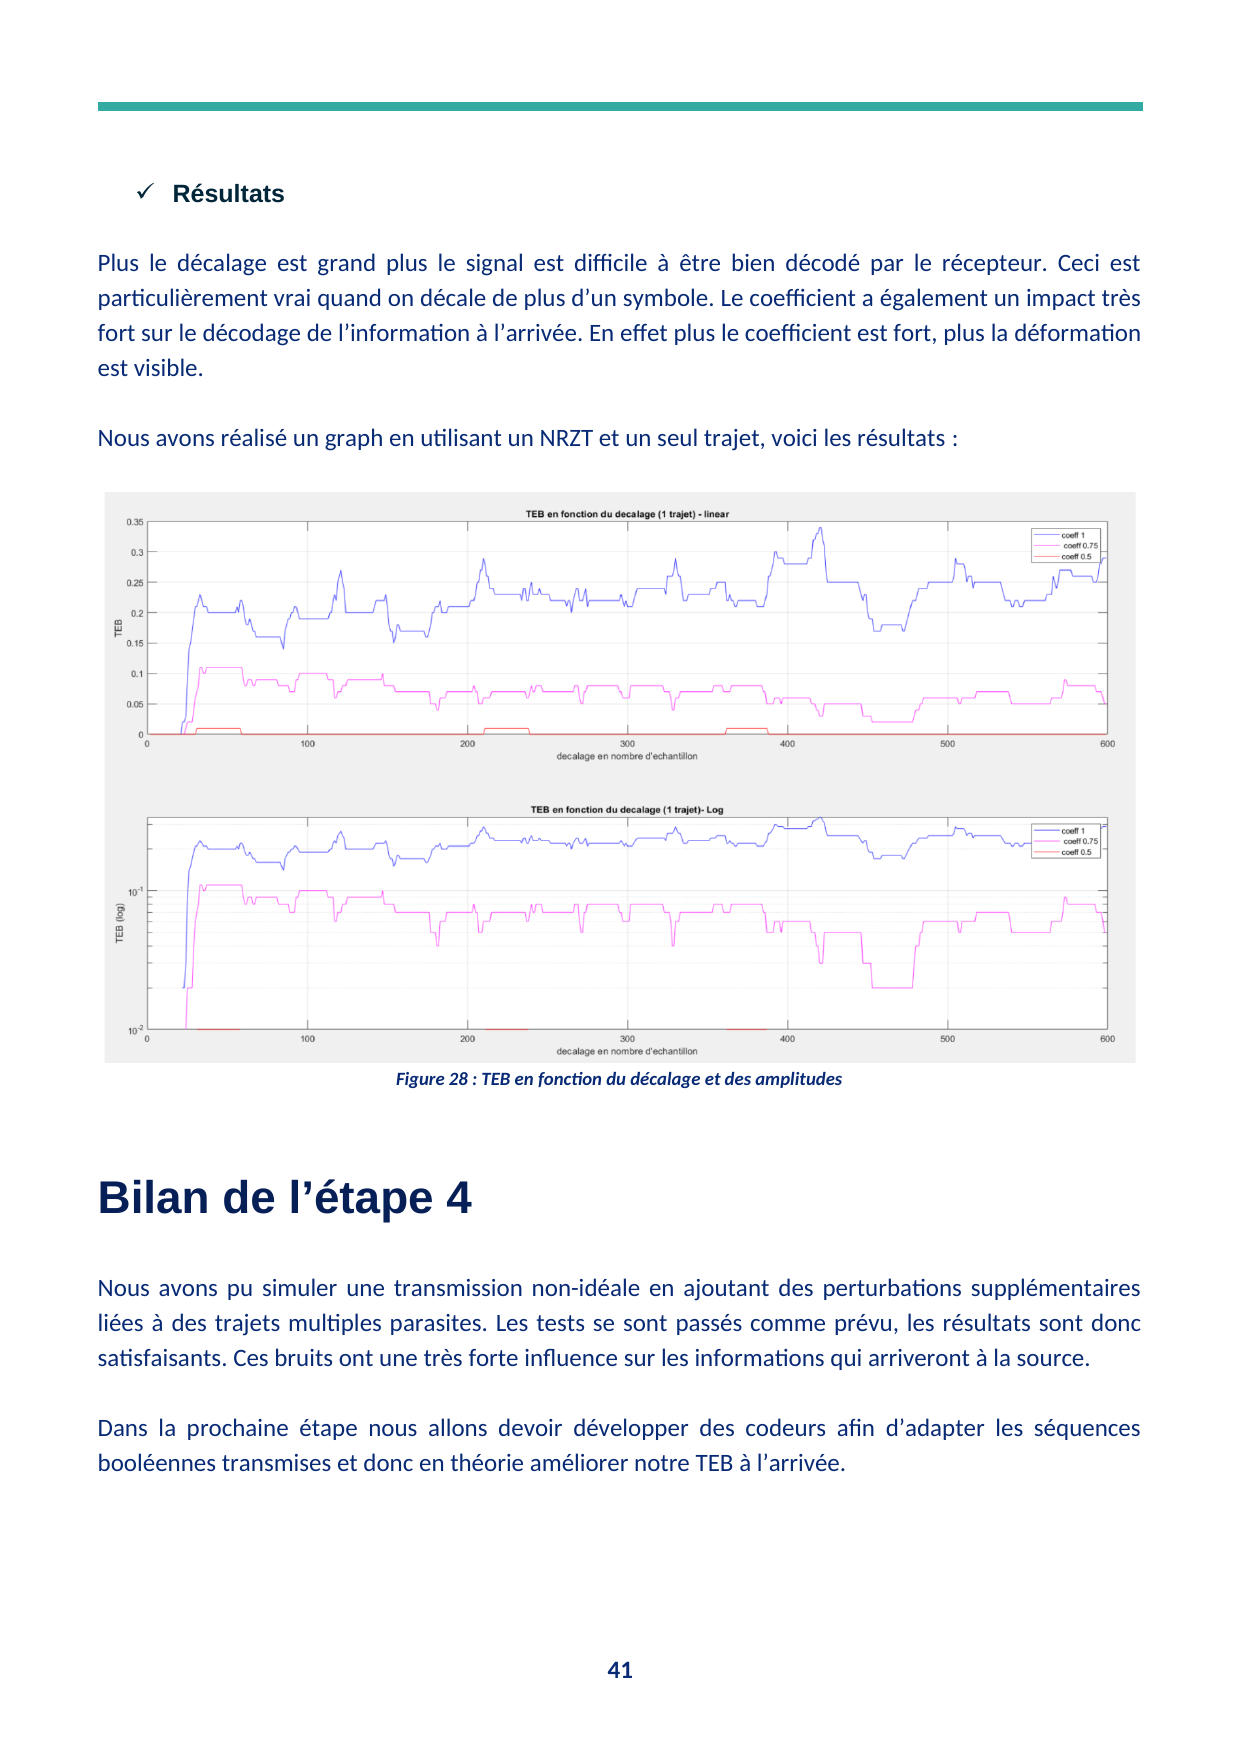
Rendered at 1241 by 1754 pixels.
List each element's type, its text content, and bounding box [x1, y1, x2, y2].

subtitle Bilan de l’étape 4 [97, 1171, 1143, 1223]
text Plus le décalage est grand plus le signal est difficile à être bien décodé par le récepteur. Ceci est particulièrement vrai quand on décale de plus d’un symbole. Le coefficient a également un impact très fort sur le décodage de l’information à l’arrivée. En effet plus le coefficient est fort, plus la déformation est visible. [97, 247, 1143, 383]
subtitle Résultats [135, 179, 1143, 208]
text Nous avons pu simuler une transmission non-idéale en ajoutant des perturbations supplémentaires liées à des trajets multiples parasites. Les tests se sont passés comme prévu, les résultats sont donc satisfaisants. Ces bruits ont une très forte influence sur les informations qui arriveront à la source. [97, 1272, 1143, 1373]
text Dans la prochaine étape nous allons devoir développer des codeurs afin d’adapter les séquences booléennes transmises et donc en théorie améliorer notre TEB à l’arrivée. [97, 1412, 1143, 1478]
text Nous avons réalisé un graph en utilisant un NRZT et un seul trajet, voici les résultats : [97, 422, 1143, 453]
text Figure 28 : TEB en fonction du décalage et des amplitudes [97, 1067, 1143, 1090]
picture [104, 492, 1136, 1063]
